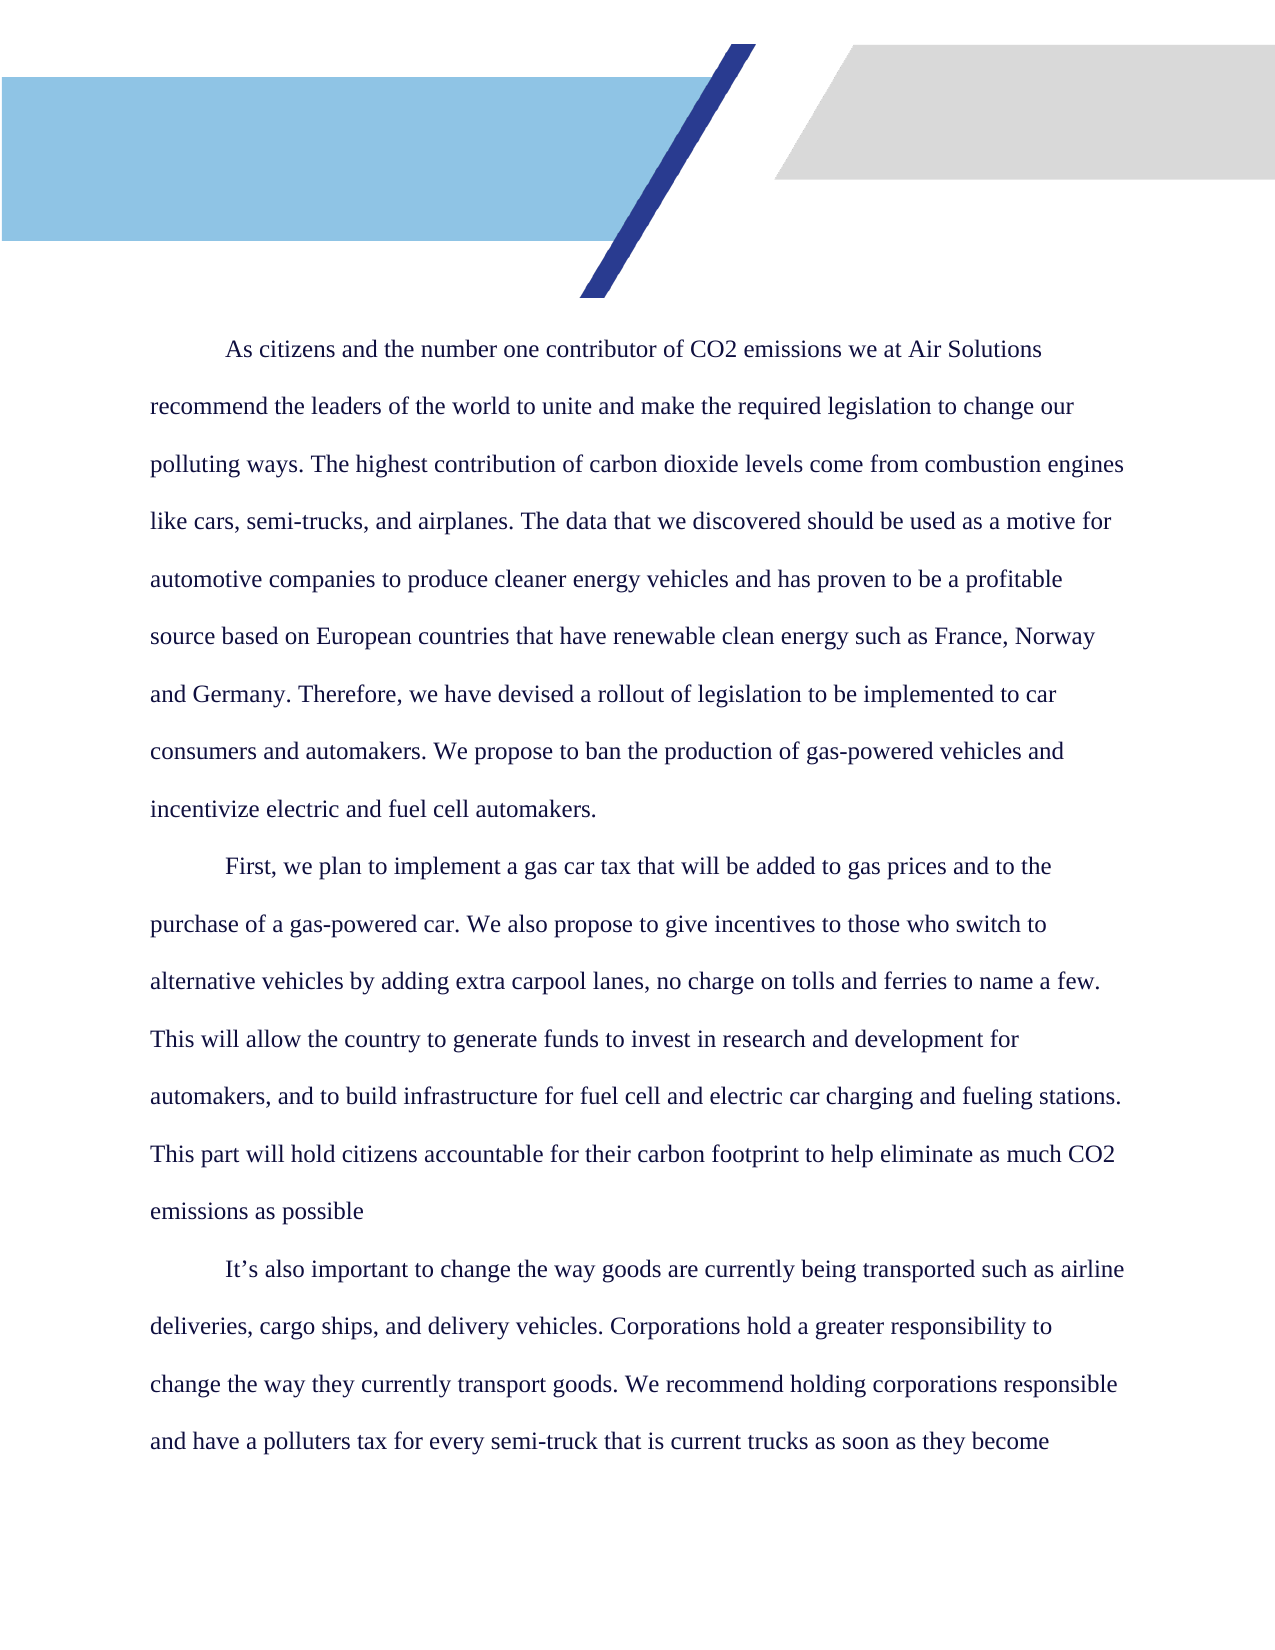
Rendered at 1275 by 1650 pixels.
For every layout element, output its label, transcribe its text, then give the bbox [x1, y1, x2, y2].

text As citizens and the number one contributor of CO2 emissions we at Air Solutions recommend the leaders of the world to unite and make the required legislation to change our polluting ways. The highest contribution of carbon dioxide levels come from combustion engines like cars, semi-trucks, and airplanes. The data that we discovered should be used as a motive for automotive companies to produce cleaner energy vehicles and has proven to be a profitable source based on European countries that have renewable clean energy such as France, Norway and Germany. Therefore, we have devised a rollout of legislation to be implemented to car consumers and automakers. We propose to ban the production of gas-powered vehicles and incentivize electric and fuel cell automakers. [150, 334, 1125, 823]
text First, we plan to implement a gas car tax that will be added to gas prices and to the purchase of a gas-powered car. We also propose to give incentives to those who switch to alternative vehicles by adding extra carpool lanes, no charge on tolls and ferries to name a few. This will allow the country to generate funds to invest in research and development for automakers, and to build infrastructure for fuel cell and electric car charging and fueling stations. This part will hold citizens accountable for their carbon footprint to help eliminate as much CO2 emissions as possible [150, 851, 1125, 1225]
picture [774, 44, 1275, 180]
picture [1, 44, 756, 298]
